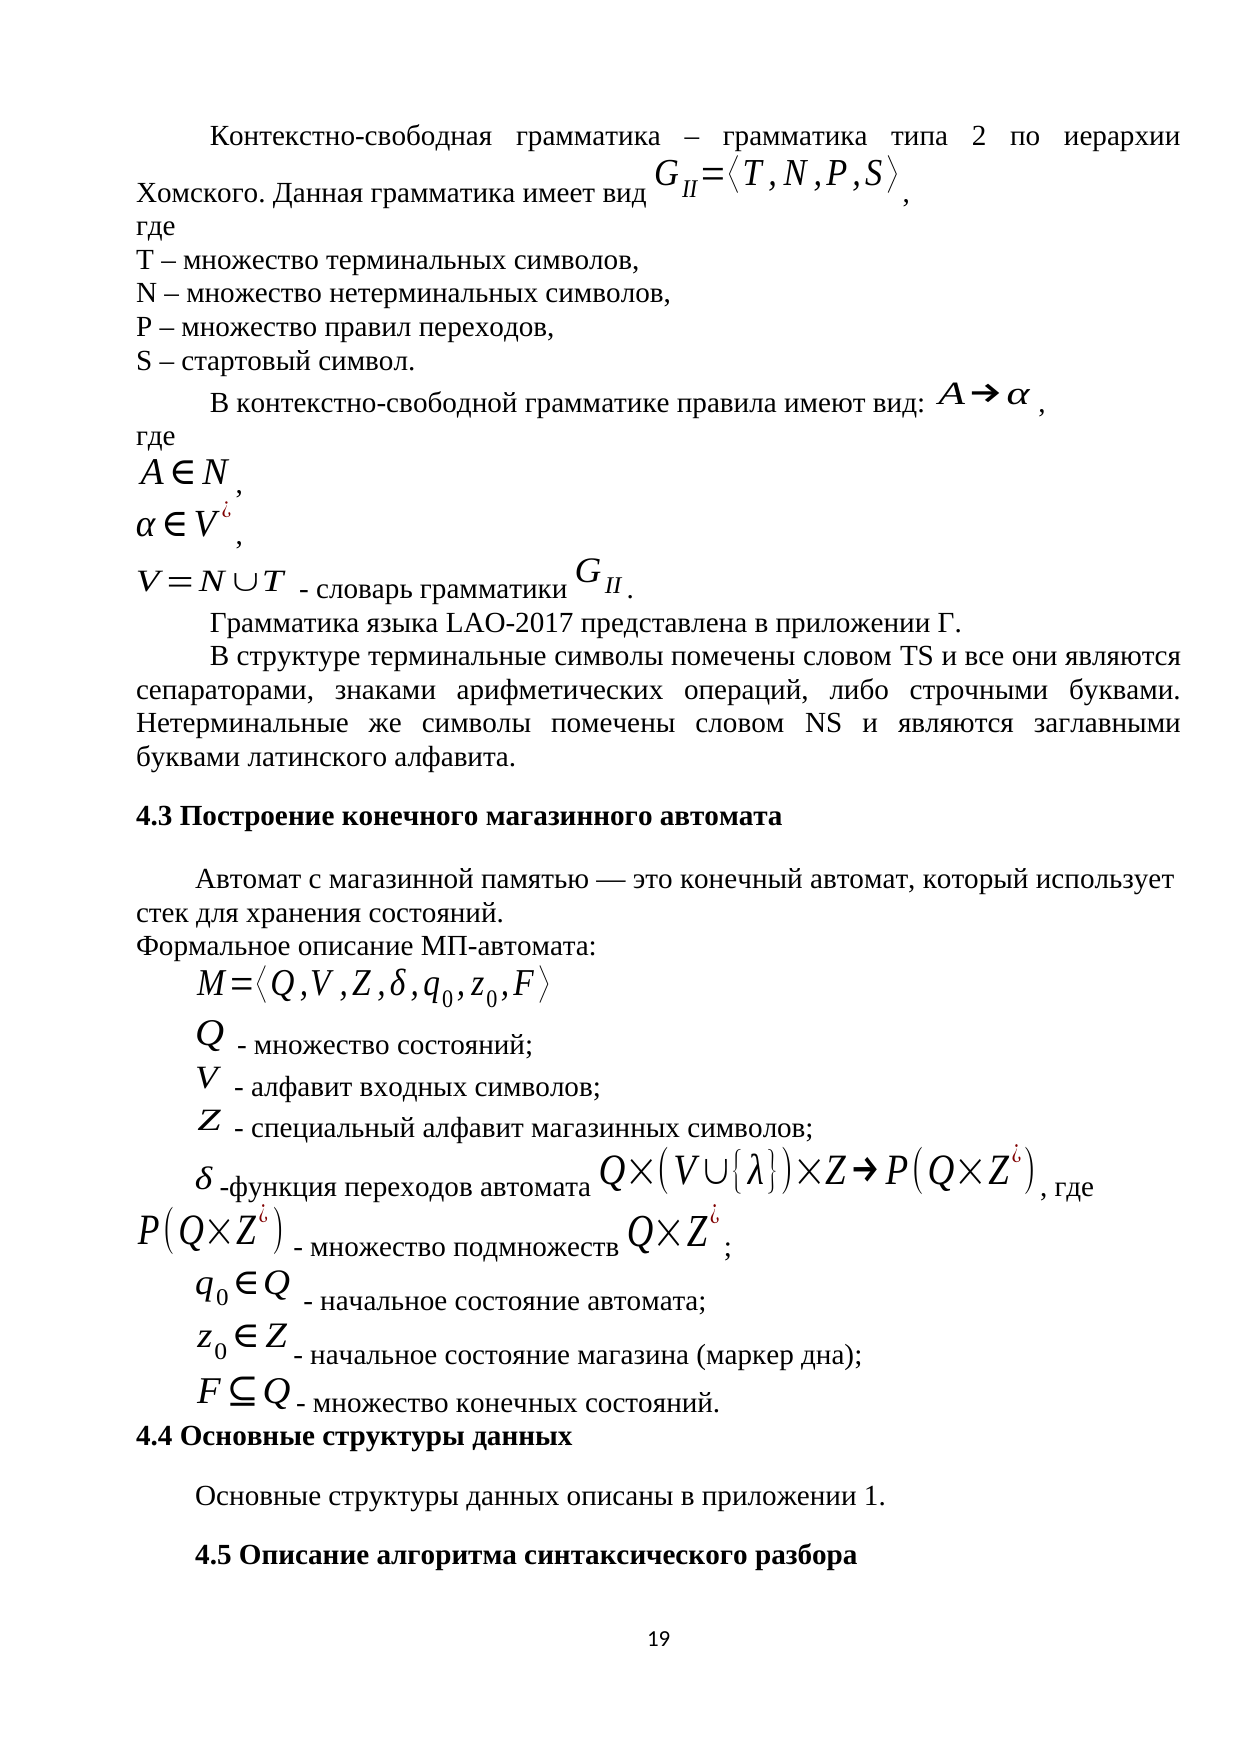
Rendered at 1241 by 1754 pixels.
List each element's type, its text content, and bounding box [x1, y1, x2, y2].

text N – множество нетерминальных символов, [136, 276, 1181, 309]
text - алфавит входных символов; [136, 1060, 1181, 1103]
text , [136, 452, 1181, 500]
text 4.3 Построение конечного магазинного автомата [136, 798, 1181, 831]
text , [136, 500, 1181, 551]
text Контекстно-свободная грамматика – грамматика типа 2 по иерархии Хомского. Данная грамматика имеет вид , [136, 118, 1181, 208]
text 4.5 Описание алгоритма синтаксического разбора [136, 1537, 1181, 1571]
text -функция переходов автомата , где - множество подмножеств ; [136, 1143, 1181, 1263]
text Формальное описание МП-автомата: [136, 928, 1181, 962]
text В контекстно-свободной грамматике правила имеют вид: , [136, 376, 1181, 418]
text В структуре терминальные символы помечены словом TS и все они являются сепараторами, знаками арифметических операций, либо строчными буквами. Нетерминальные же символы помечены словом NS и являются заглавными буквами латинского алфавита. [136, 638, 1181, 773]
text - специальный алфавит магазинных символов; [136, 1103, 1181, 1143]
text T – множество терминальных символов, [136, 242, 1181, 276]
text P – множество правил переходов, [136, 309, 1181, 343]
text - множество состояний; [136, 1012, 1181, 1060]
text S – стартовый символ. [136, 343, 1181, 376]
text - начальное состояние магазина (маркер дна); [136, 1317, 1181, 1370]
text - словарь грамматики . [136, 551, 1181, 605]
text - начальное состояние автомата; [136, 1263, 1181, 1317]
text 4.4 Основные структуры данных [136, 1418, 1181, 1452]
text Автомат с магазинной памятью — это конечный автомат, который использует стек для хранения состояний. [136, 861, 1181, 928]
text - множество конечных состояний. [136, 1370, 1181, 1418]
text где [136, 208, 1181, 242]
text Основные структуры данных описаны в приложении 1. [136, 1478, 1181, 1511]
text Грамматика языка LAO-2017 представлена в приложении Г. [136, 605, 1181, 638]
text где [136, 418, 1181, 452]
